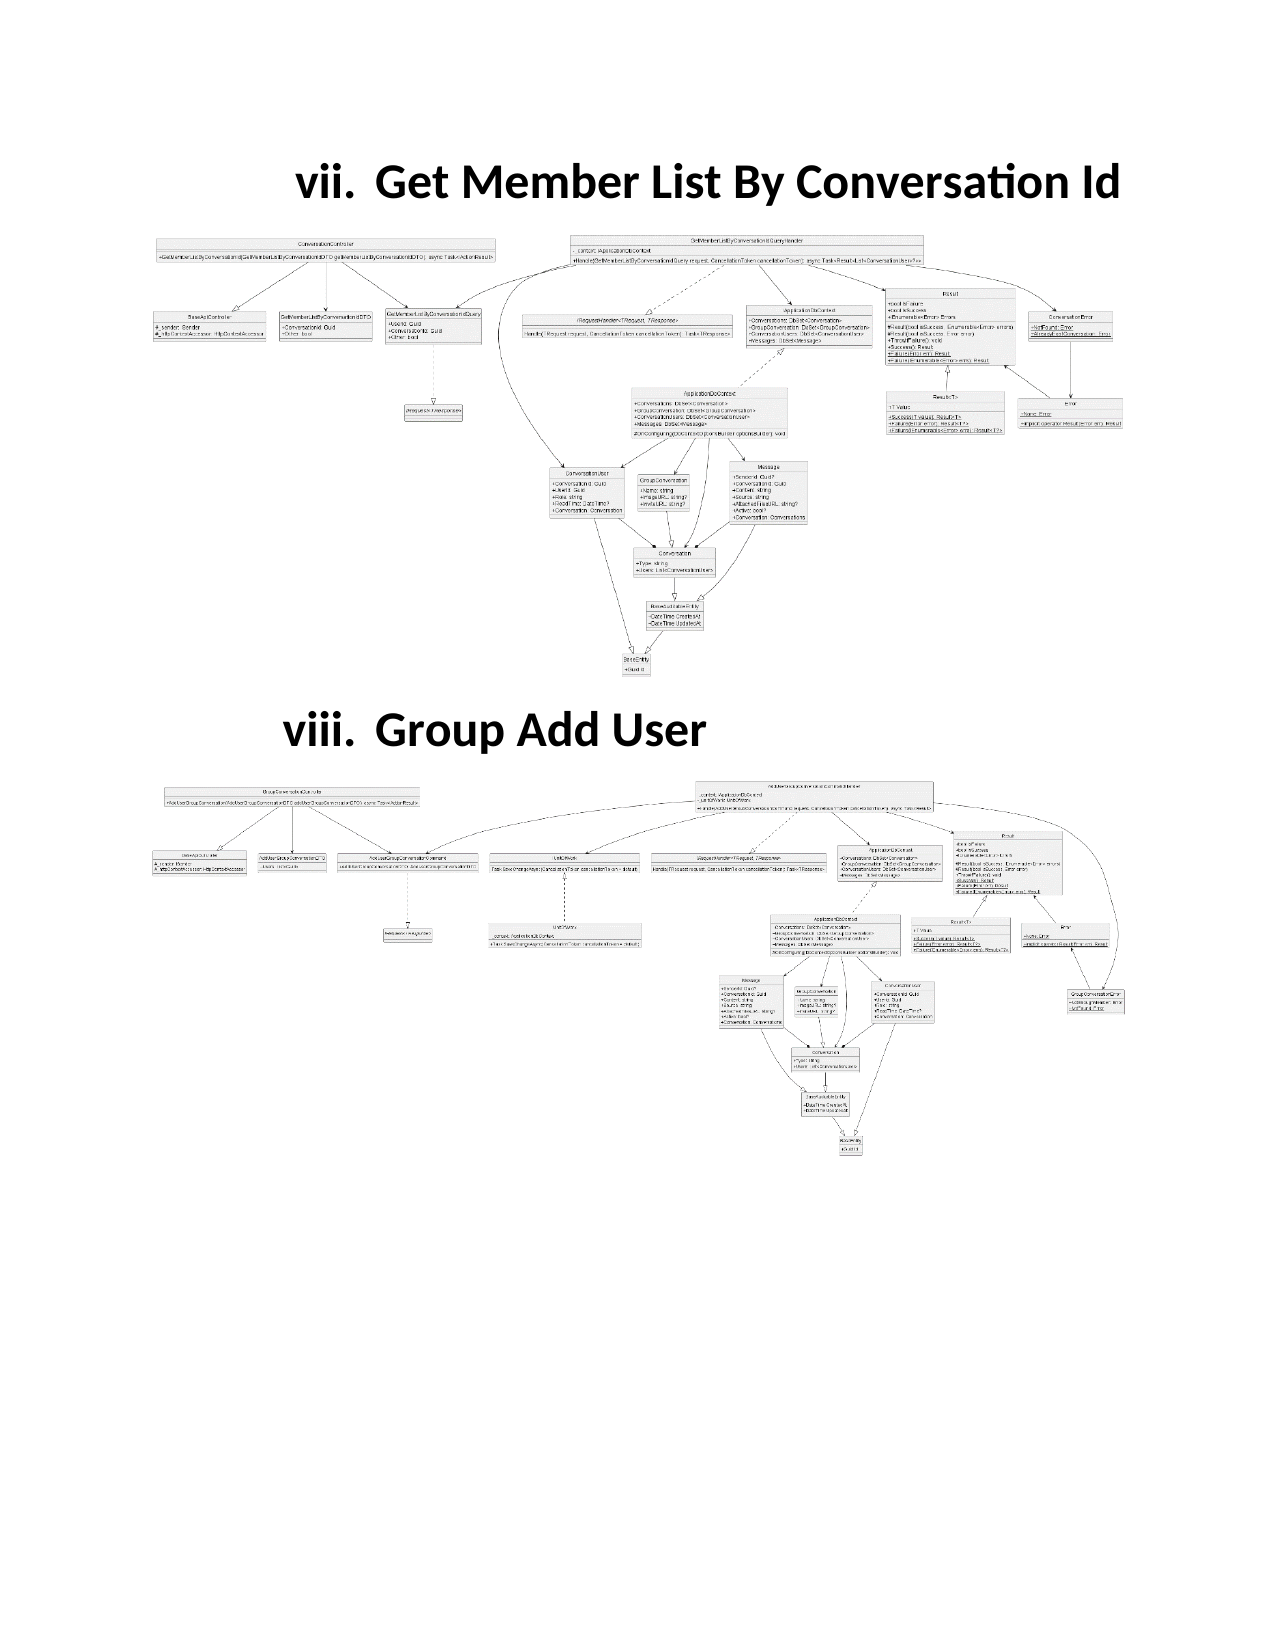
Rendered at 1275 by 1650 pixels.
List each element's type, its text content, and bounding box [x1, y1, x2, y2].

list Group Add User [356, 697, 1125, 758]
list Get Member List By Conversation Id [356, 150, 1125, 211]
picture [150, 232, 1124, 679]
picture [150, 780, 1125, 1157]
